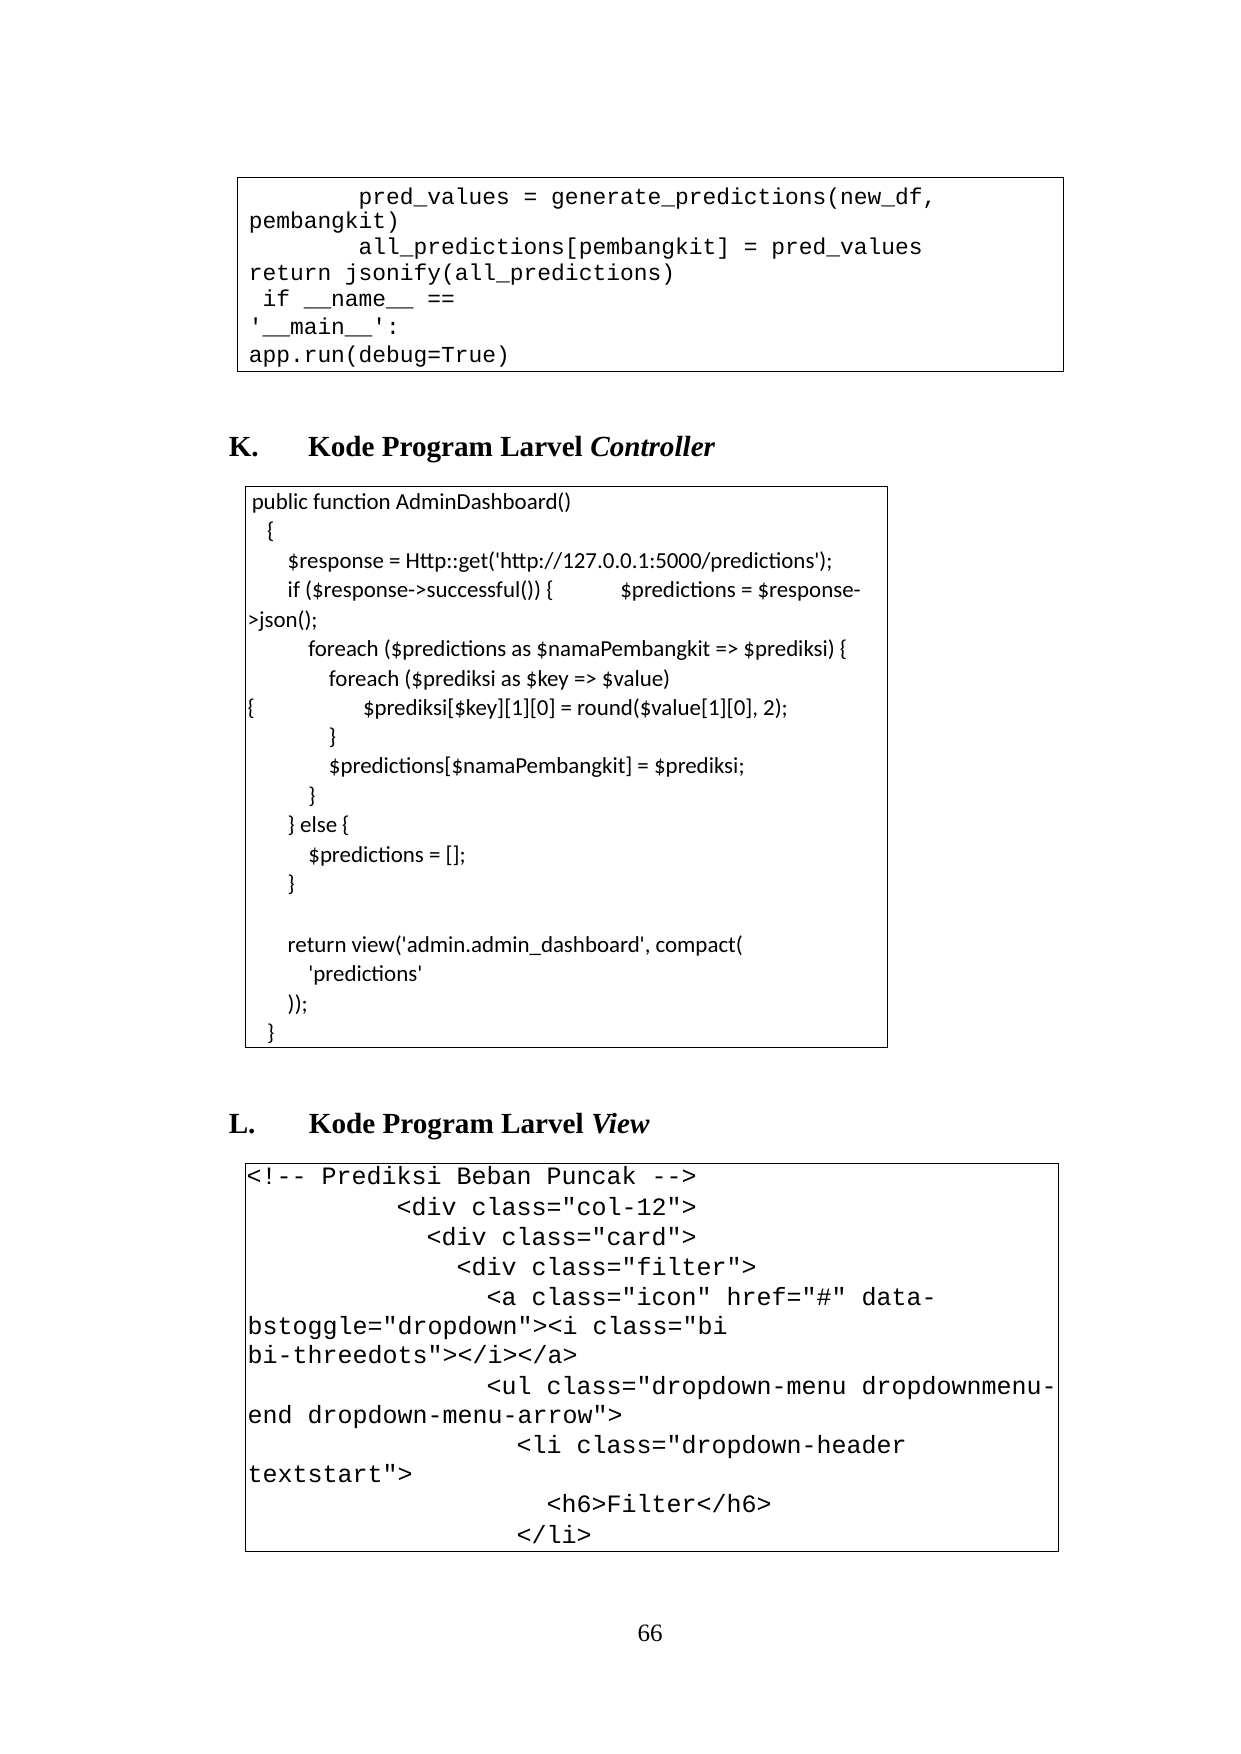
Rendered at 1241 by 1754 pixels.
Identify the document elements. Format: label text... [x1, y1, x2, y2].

text $response = Http::get('http://127.0.0.1:5000/predictions'); [246, 545, 887, 574]
text $predictions[$namaPembangkit] = $prediksi; [246, 751, 887, 780]
subtitle K. Kode Program Larvel Controller [228, 429, 1071, 463]
text <div class="card"> [246, 1223, 1058, 1253]
text } [246, 721, 887, 750]
subtitle L. Kode Program Larvel View [228, 1106, 1071, 1140]
text <li class="dropdown-header textstart"> [246, 1432, 1058, 1490]
text <h6>Filter</h6> [246, 1491, 1058, 1520]
text if ($response->successful()) { $predictions = $response->json(); [246, 574, 887, 633]
text <a class="icon" href="#" data-bstoggle="dropdown"><i class="bi bi-threedots"></i></a> [246, 1284, 1058, 1371]
text <!-- Prediksi Beban Puncak --> [246, 1164, 1058, 1192]
text <div class="filter"> [246, 1253, 1058, 1283]
text public function AdminDashboard() [246, 487, 887, 515]
text { [246, 516, 887, 545]
text <ul class="dropdown-menu dropdownmenu-end dropdown-menu-arrow"> [246, 1372, 1058, 1431]
text foreach ($prediksi as $key => $value) { $prediksi[$key][1][0] = round($value[1][0], 2); [246, 663, 887, 721]
text } else { [246, 809, 887, 839]
table_cell pred_values = generate_predictions(new_df, pembangkit) all_predictions[pembangkit] = pred_values return jsonify(all_predictions) if __name__ == '__main__': app.run(debug=True) [238, 178, 1063, 371]
text } [246, 1017, 887, 1047]
text 'predictions' [246, 958, 887, 988]
text return view('admin.admin_dashboard', compact( [246, 929, 887, 958]
text $predictions = []; [246, 839, 887, 868]
text foreach ($predictions as $namaPembangkit => $prediksi) { [246, 633, 887, 662]
text } [246, 780, 887, 809]
text <div class="col-12"> [246, 1193, 1058, 1222]
text </li> [246, 1521, 1058, 1551]
text )); [246, 988, 887, 1017]
text } [246, 868, 887, 898]
